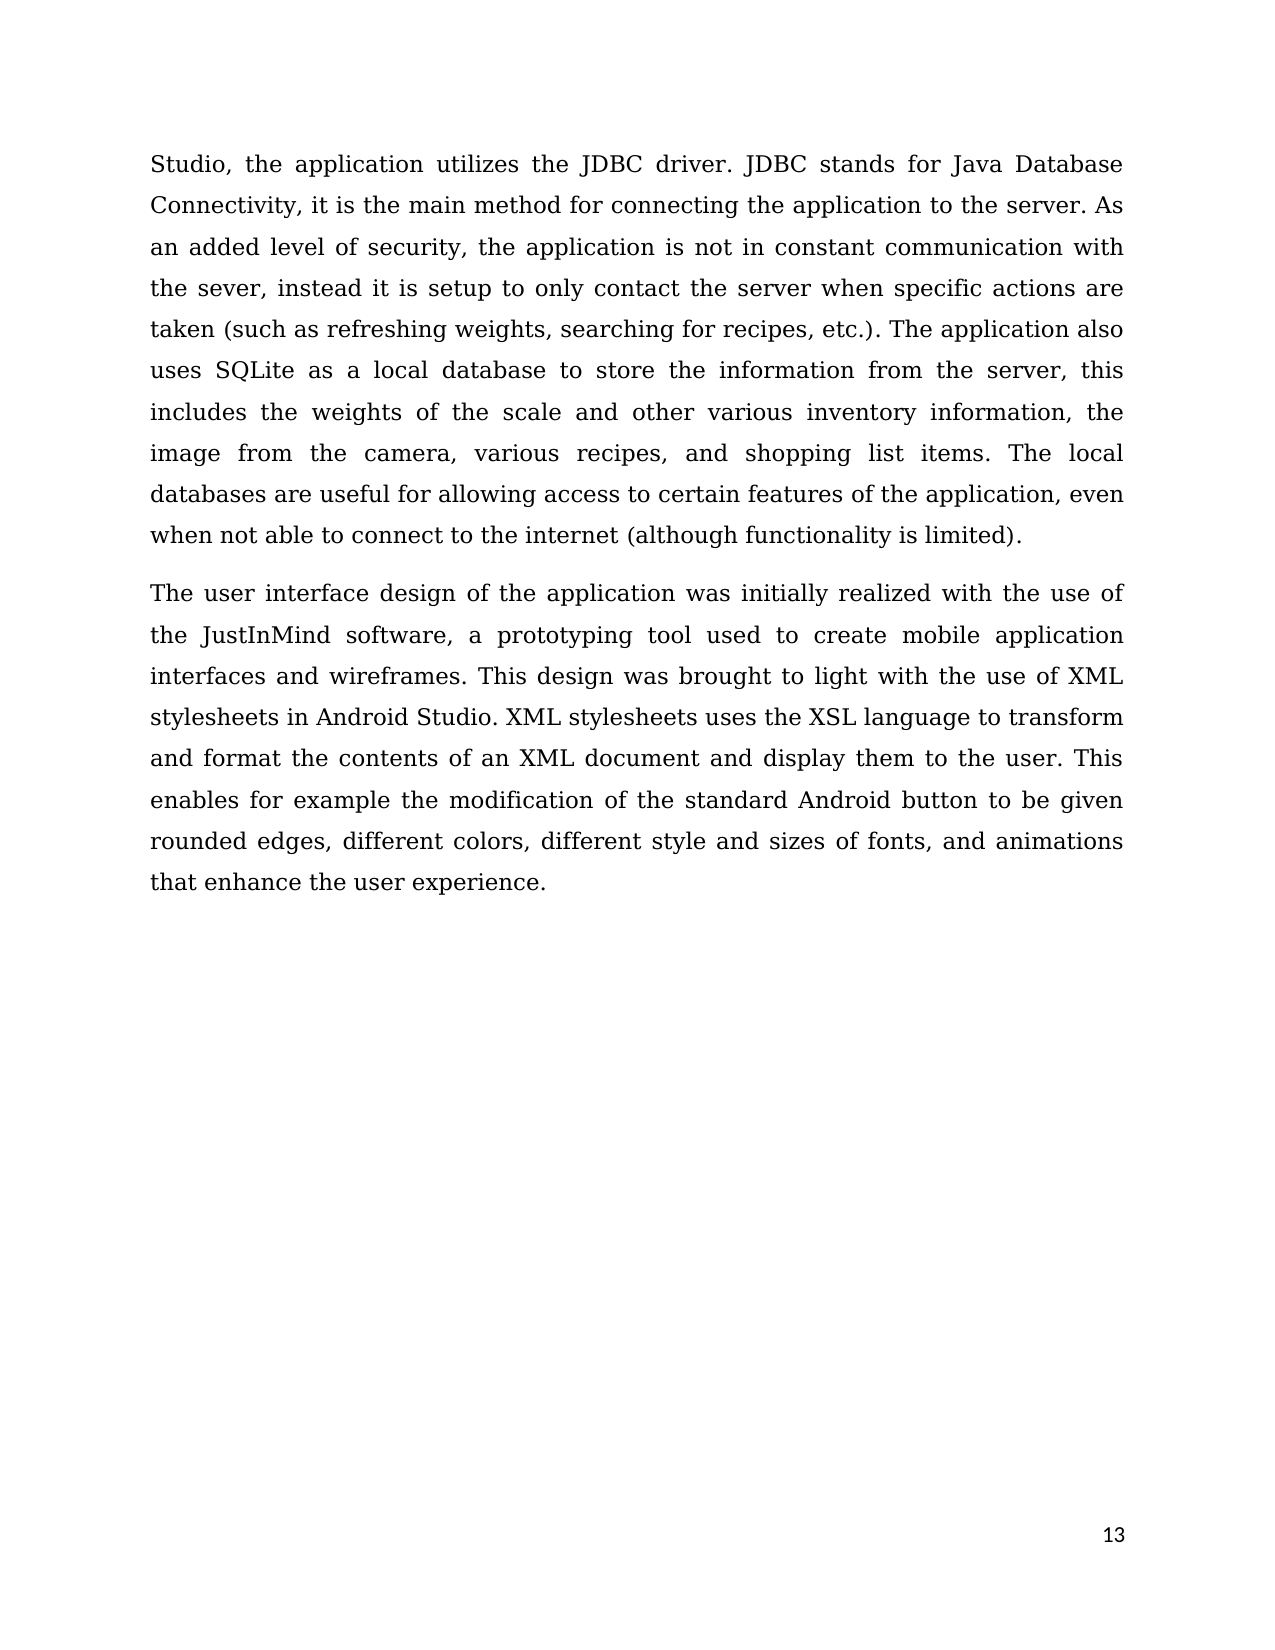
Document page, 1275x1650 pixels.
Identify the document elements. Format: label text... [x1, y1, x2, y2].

text The user interface design of the application was initially realized with the use of the JustInMind software, a prototyping tool used to create mobile application interfaces and wireframes. This design was brought to light with the use of XML stylesheets in Android Studio. XML stylesheets uses the XSL language to transform and format the contents of an XML document and display them to the user. This enables for example the modification of the standard Android button to be given rounded edges, different colors, different style and sizes of fonts, and animations that enhance the user experience. [150, 579, 1125, 895]
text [150, 150, 1125, 549]
